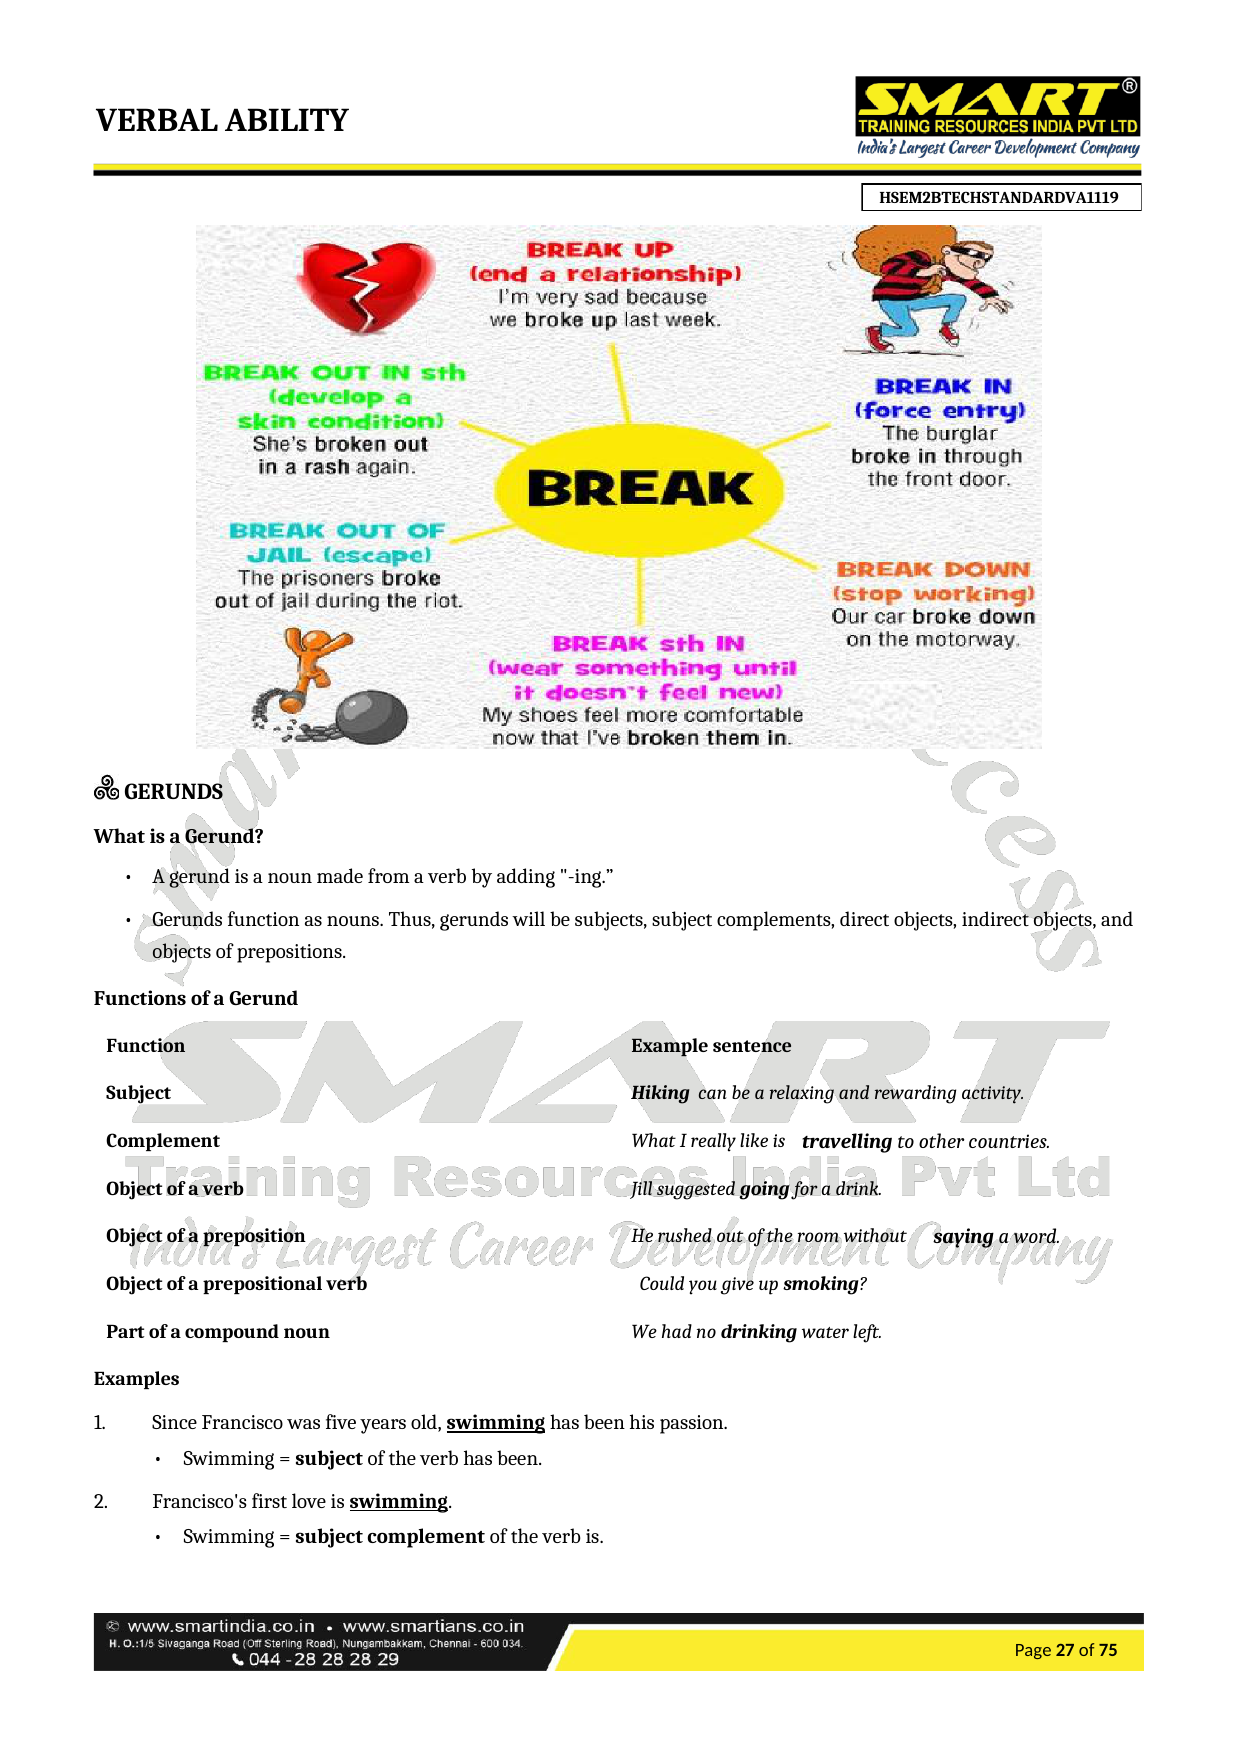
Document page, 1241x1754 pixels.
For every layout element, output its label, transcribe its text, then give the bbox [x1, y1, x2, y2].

picture [93, 1613, 1144, 1671]
text Could you give up smoking? [631, 1272, 875, 1295]
list Francisco's first love is swimming. [94, 1489, 1144, 1513]
list Swimming = subject complement of the verb is. [153, 1525, 1144, 1549]
text saying a word. [933, 1225, 1144, 1249]
text What I really like is [631, 1129, 798, 1152]
text He rushed out of the room without [631, 1225, 927, 1248]
picture [80, 75, 1142, 182]
text GERUNDS [94, 774, 1144, 805]
text Functions of a Gerund [94, 986, 1144, 1010]
picture [94, 849, 1144, 986]
picture [94, 1010, 1144, 1296]
list Gerunds function as nouns. Thus, gerunds will be subjects, subject complements, direct objects, indirect objects, and objects of prepositions. [123, 908, 1144, 964]
text Part of a compound noun [106, 1320, 556, 1343]
text Examples [94, 1368, 1144, 1391]
text Page 27 of 75 [1014, 1638, 1144, 1661]
text Object of a preposition [106, 1225, 556, 1248]
text can be a relaxing and rewarding activity. [698, 1082, 1144, 1105]
picture [94, 805, 1144, 825]
text VERBAL ABILITY [96, 101, 1144, 139]
text HSEM2BTECHSTANDARDVA1119 [879, 188, 1144, 207]
list Since Francisco was five years old, swimming has been his passion. [94, 1411, 1144, 1435]
text Subject [106, 1082, 556, 1105]
text Example sentence [631, 1034, 1144, 1057]
picture [861, 183, 1142, 211]
text We had no drinking water left. [631, 1320, 1144, 1343]
picture [93, 225, 1144, 800]
text Jill suggested going for a drink. [631, 1177, 1144, 1200]
text Function [106, 1034, 556, 1057]
text travelling to other countries. [802, 1129, 1144, 1153]
list A gerund is a noun made from a verb by adding "-ing.” [123, 865, 1144, 889]
text What is a Gerund? [94, 825, 1144, 849]
text Hiking [631, 1082, 692, 1105]
text Complement [106, 1129, 556, 1152]
text Object of a verb [106, 1177, 556, 1200]
list Swimming = subject of the verb has been. [153, 1446, 1144, 1470]
text Object of a prepositional verb [106, 1272, 556, 1295]
